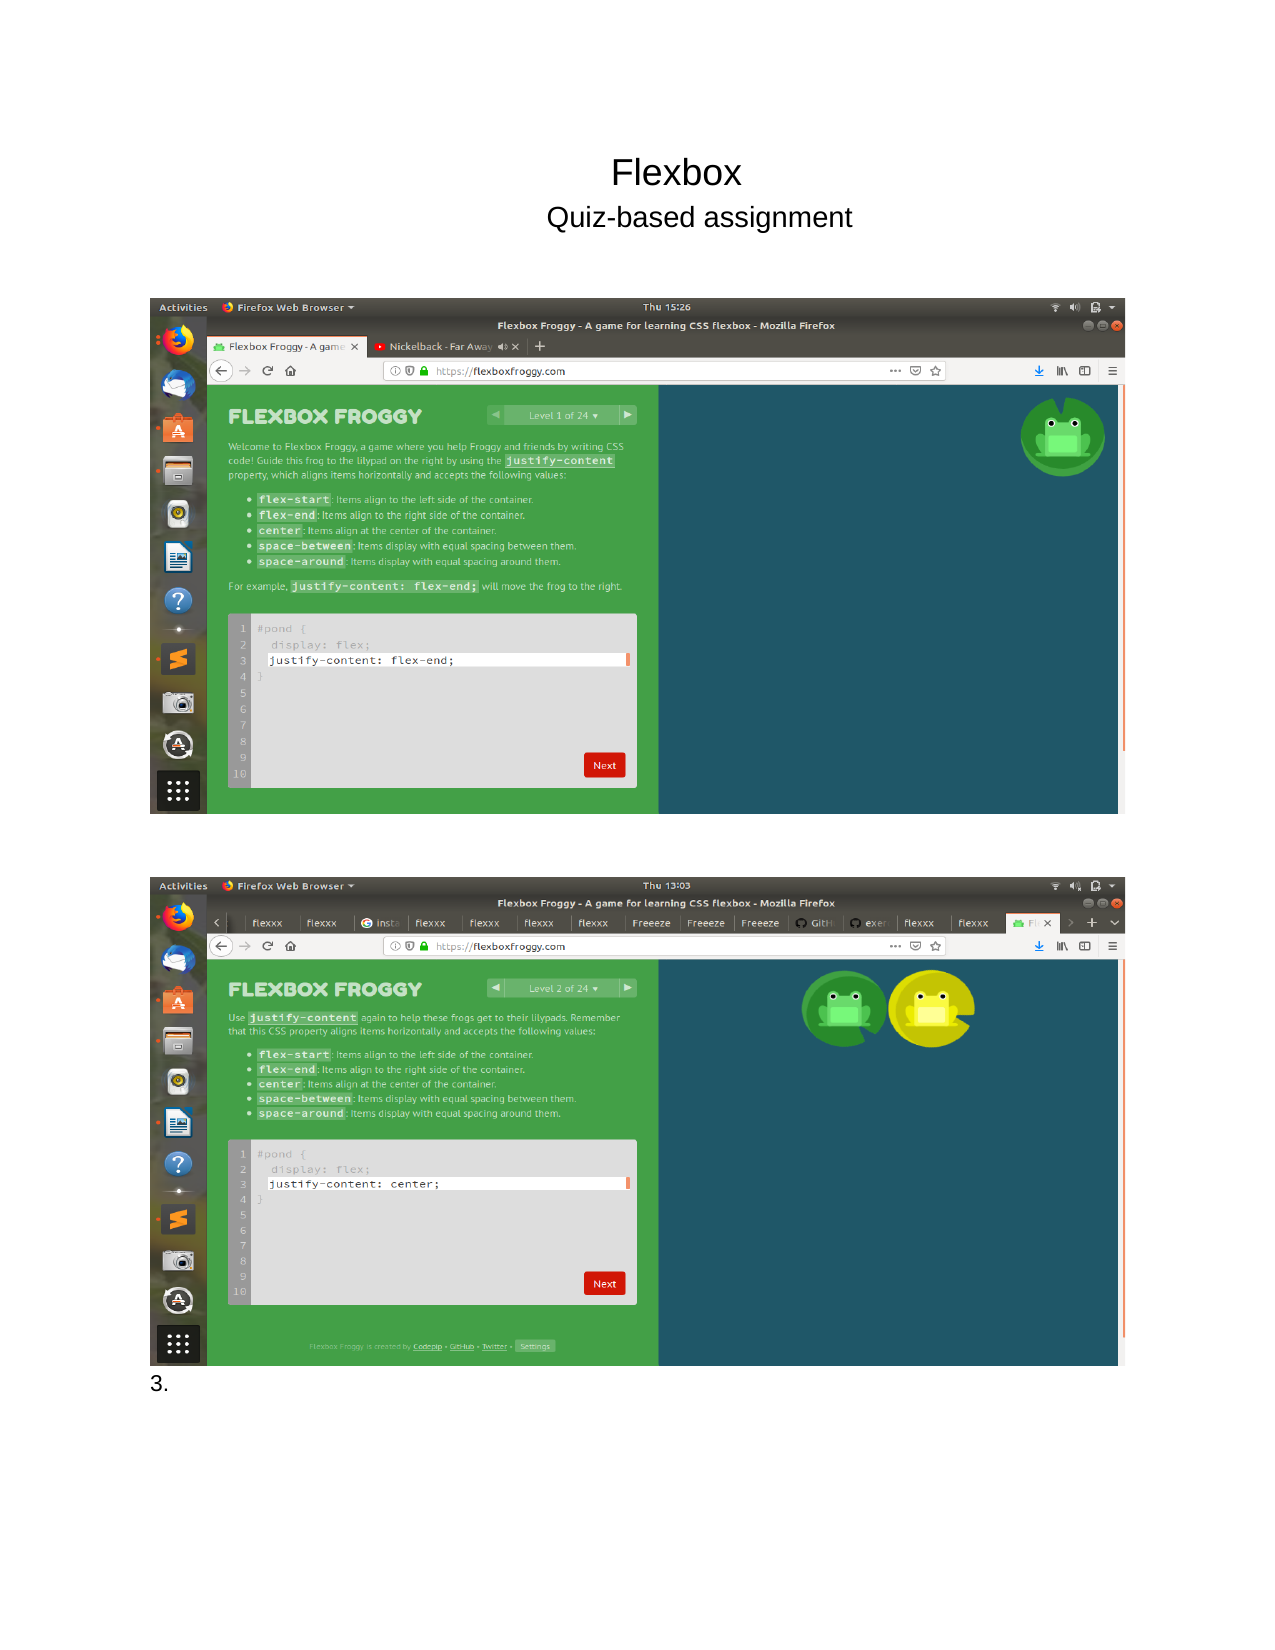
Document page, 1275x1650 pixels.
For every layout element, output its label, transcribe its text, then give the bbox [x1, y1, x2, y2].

picture [150, 877, 1125, 1366]
text Quiz-based assignment [150, 199, 1125, 233]
text 3. [150, 1370, 1125, 1396]
text Flexbox [150, 150, 1125, 193]
picture [150, 298, 1125, 814]
